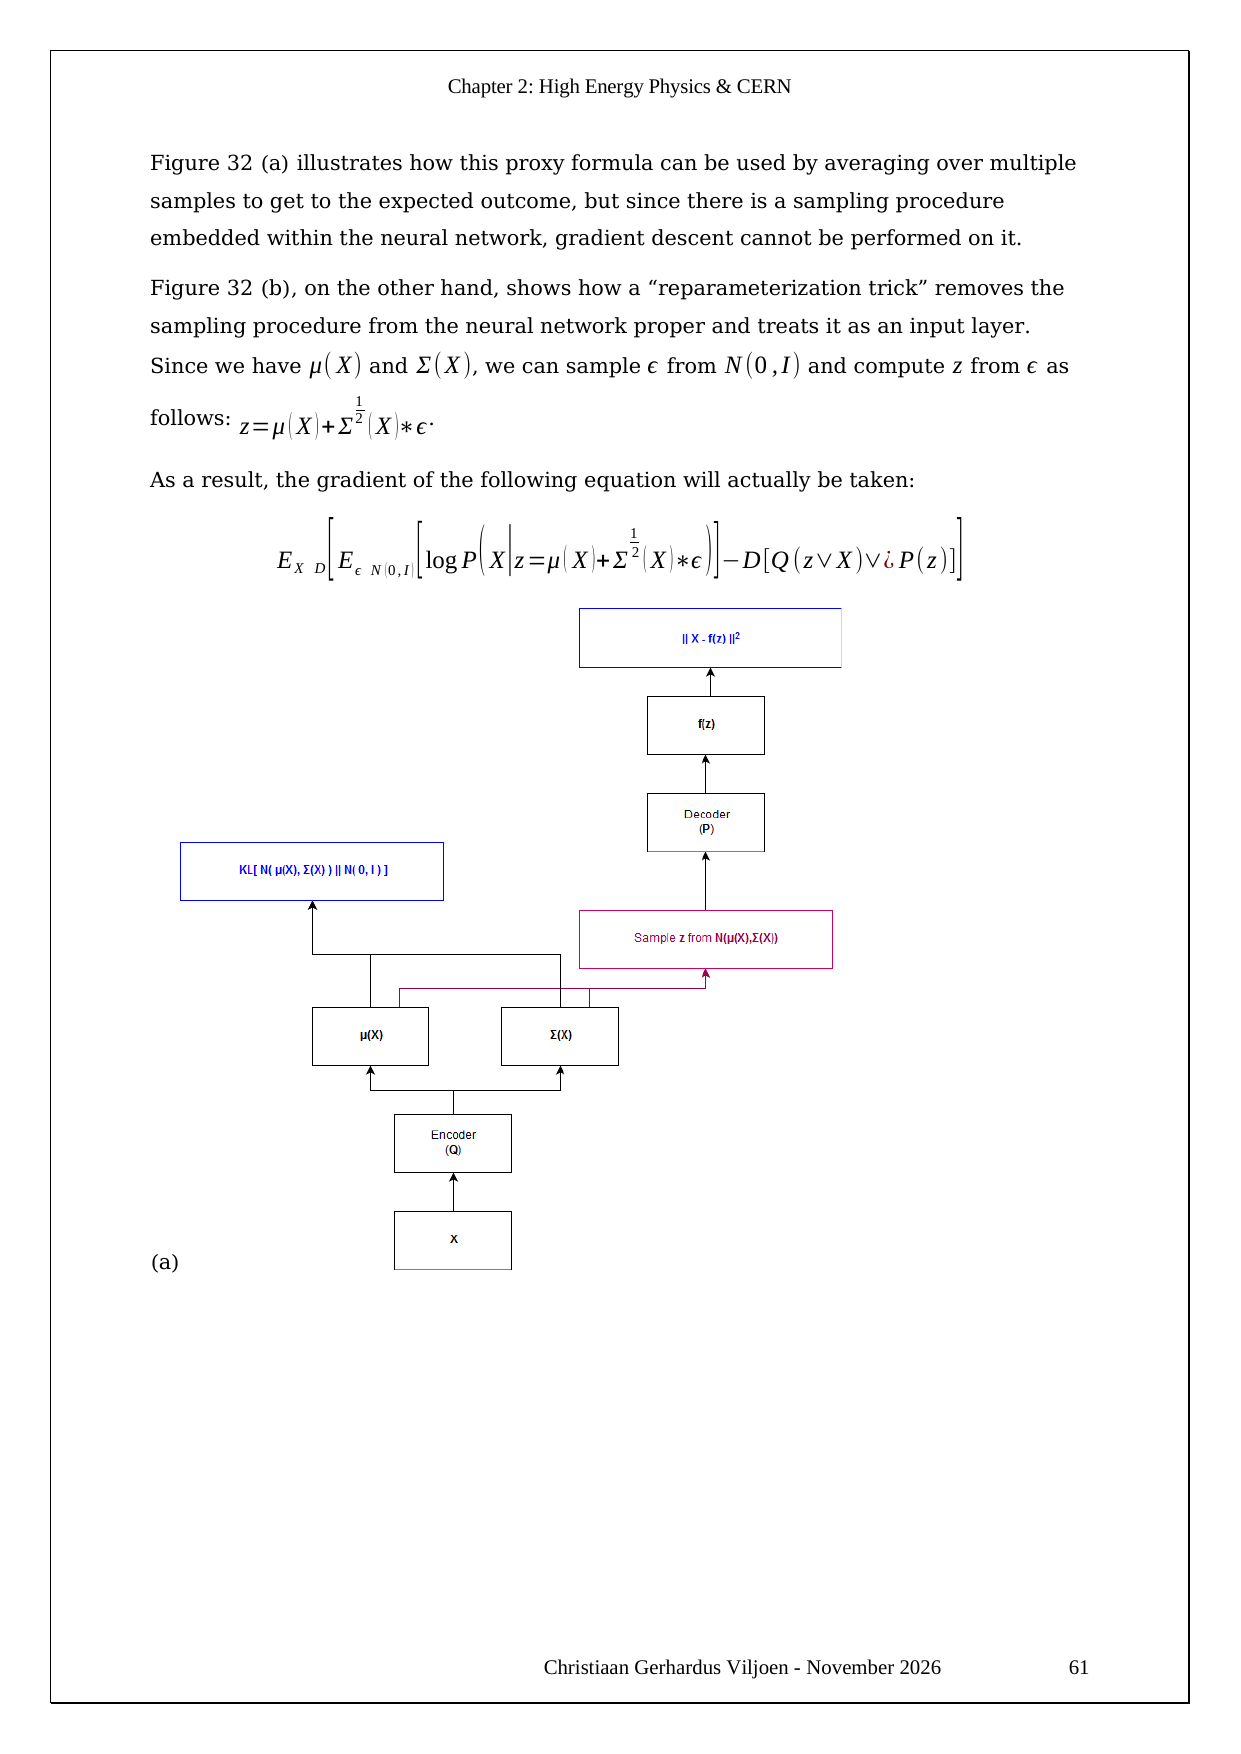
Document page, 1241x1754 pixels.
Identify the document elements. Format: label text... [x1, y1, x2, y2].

text As a result, the gradient of the following equation will actually be taken: [150, 467, 1089, 492]
text Figure 31 (b), on the other hand, shows how a “reparameterization trick” removes the sampling procedure from the neural network proper and treats it as an input layer. Since we have and , we can sample from and compute from as follows: . [150, 275, 1089, 442]
picture [180, 608, 842, 1270]
text Figure 31 (a) illustrates how this proxy formula can be used by averaging over multiple samples to get to the expected outcome, but since there is a sampling procedure embedded within the neural network, gradient descent cannot be performed on it. [150, 150, 1089, 250]
